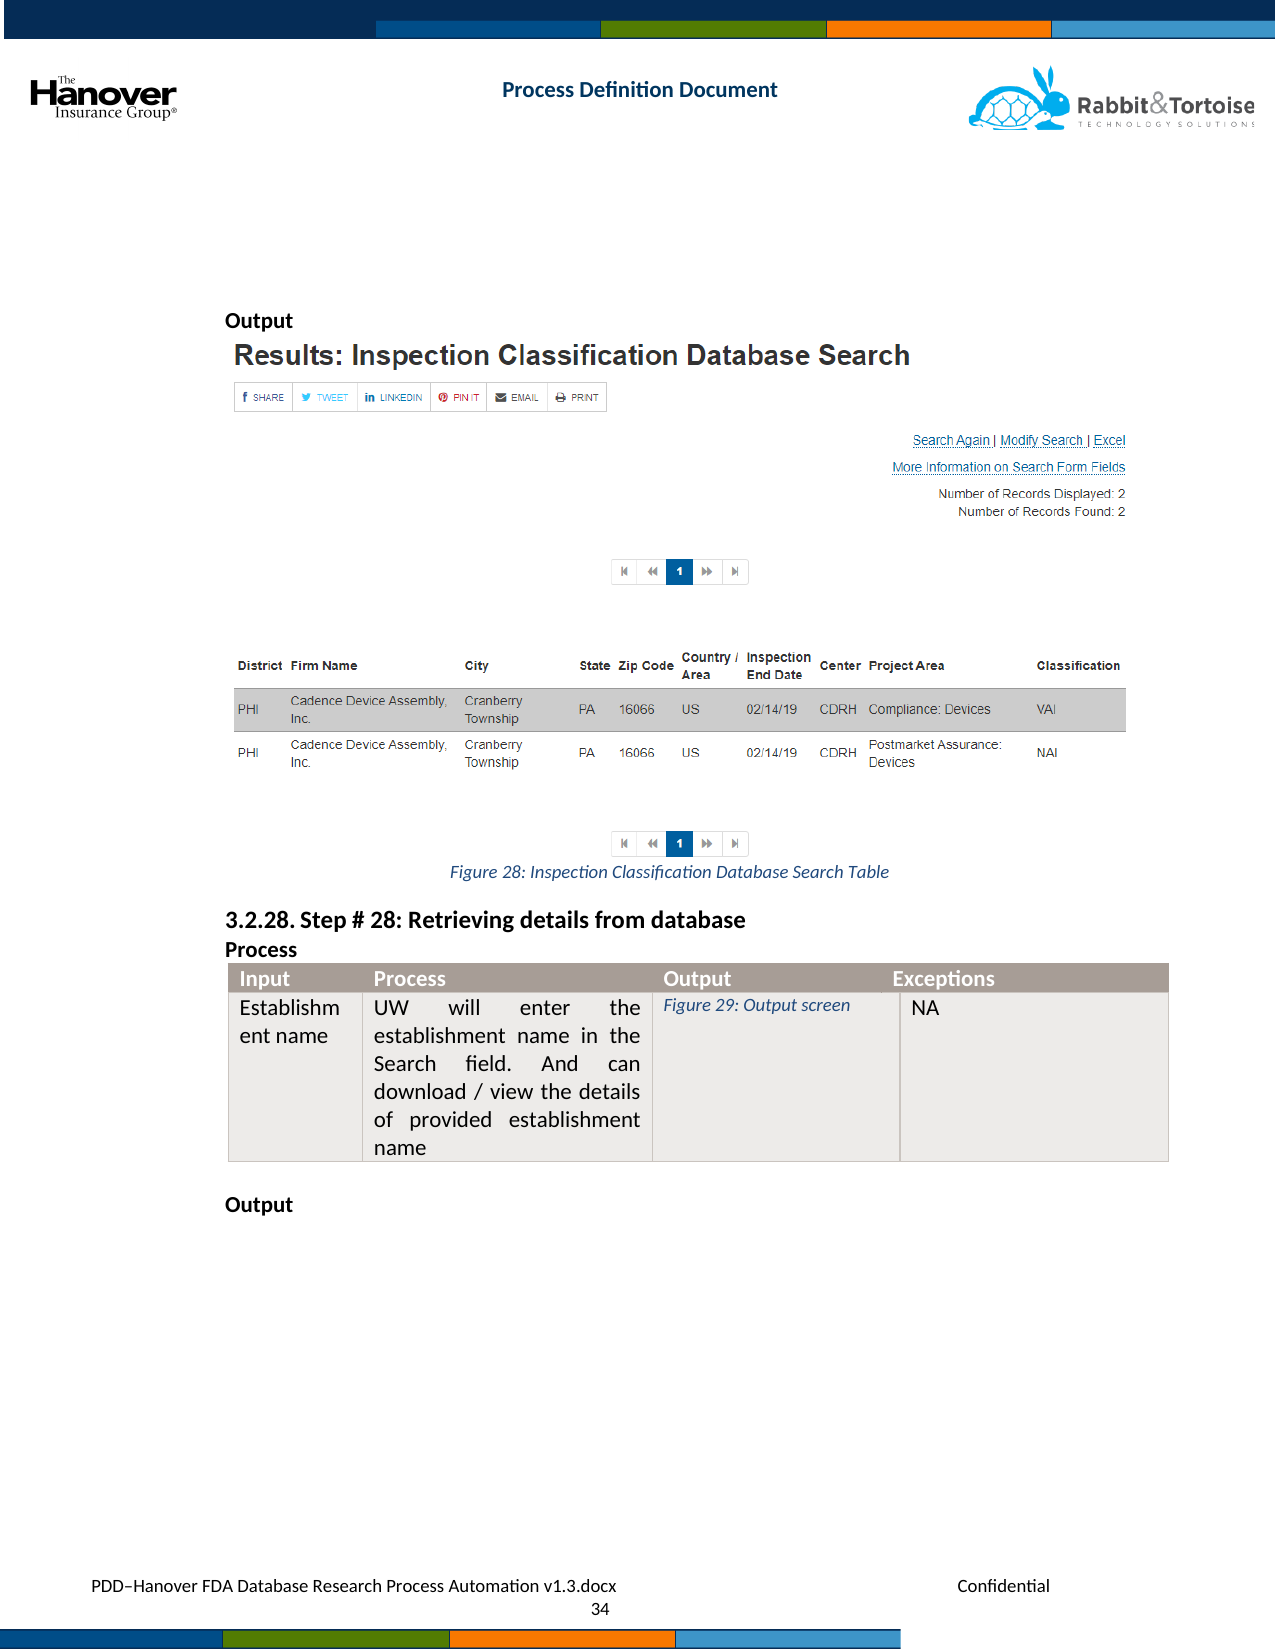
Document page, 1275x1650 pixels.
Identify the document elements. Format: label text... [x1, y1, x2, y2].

table_header Input [229, 964, 362, 992]
picture [4, 0, 1275, 39]
text Output [150, 306, 1125, 334]
table_cell NA [901, 993, 1168, 1161]
table_header Output [653, 964, 881, 992]
text Output [150, 1190, 1125, 1218]
picture [0, 1629, 901, 1649]
subtitle Step # 28: Retrieving details from database [225, 904, 1125, 935]
table_cell Establishment name [229, 993, 362, 1161]
table_header Exceptions [882, 964, 1168, 992]
picture [968, 65, 1255, 130]
text Process [150, 935, 1125, 963]
table_cell Figure 29: Output screen [653, 993, 899, 1161]
table_cell UW will enter the establishment name in the Search field. And can download / view the details of provided establishment name [363, 993, 652, 1161]
text Figure 28: Inspection Classification Database Search Table [375, 861, 1125, 883]
table_header Process [363, 964, 652, 992]
picture [225, 333, 1140, 861]
picture [29, 57, 178, 140]
